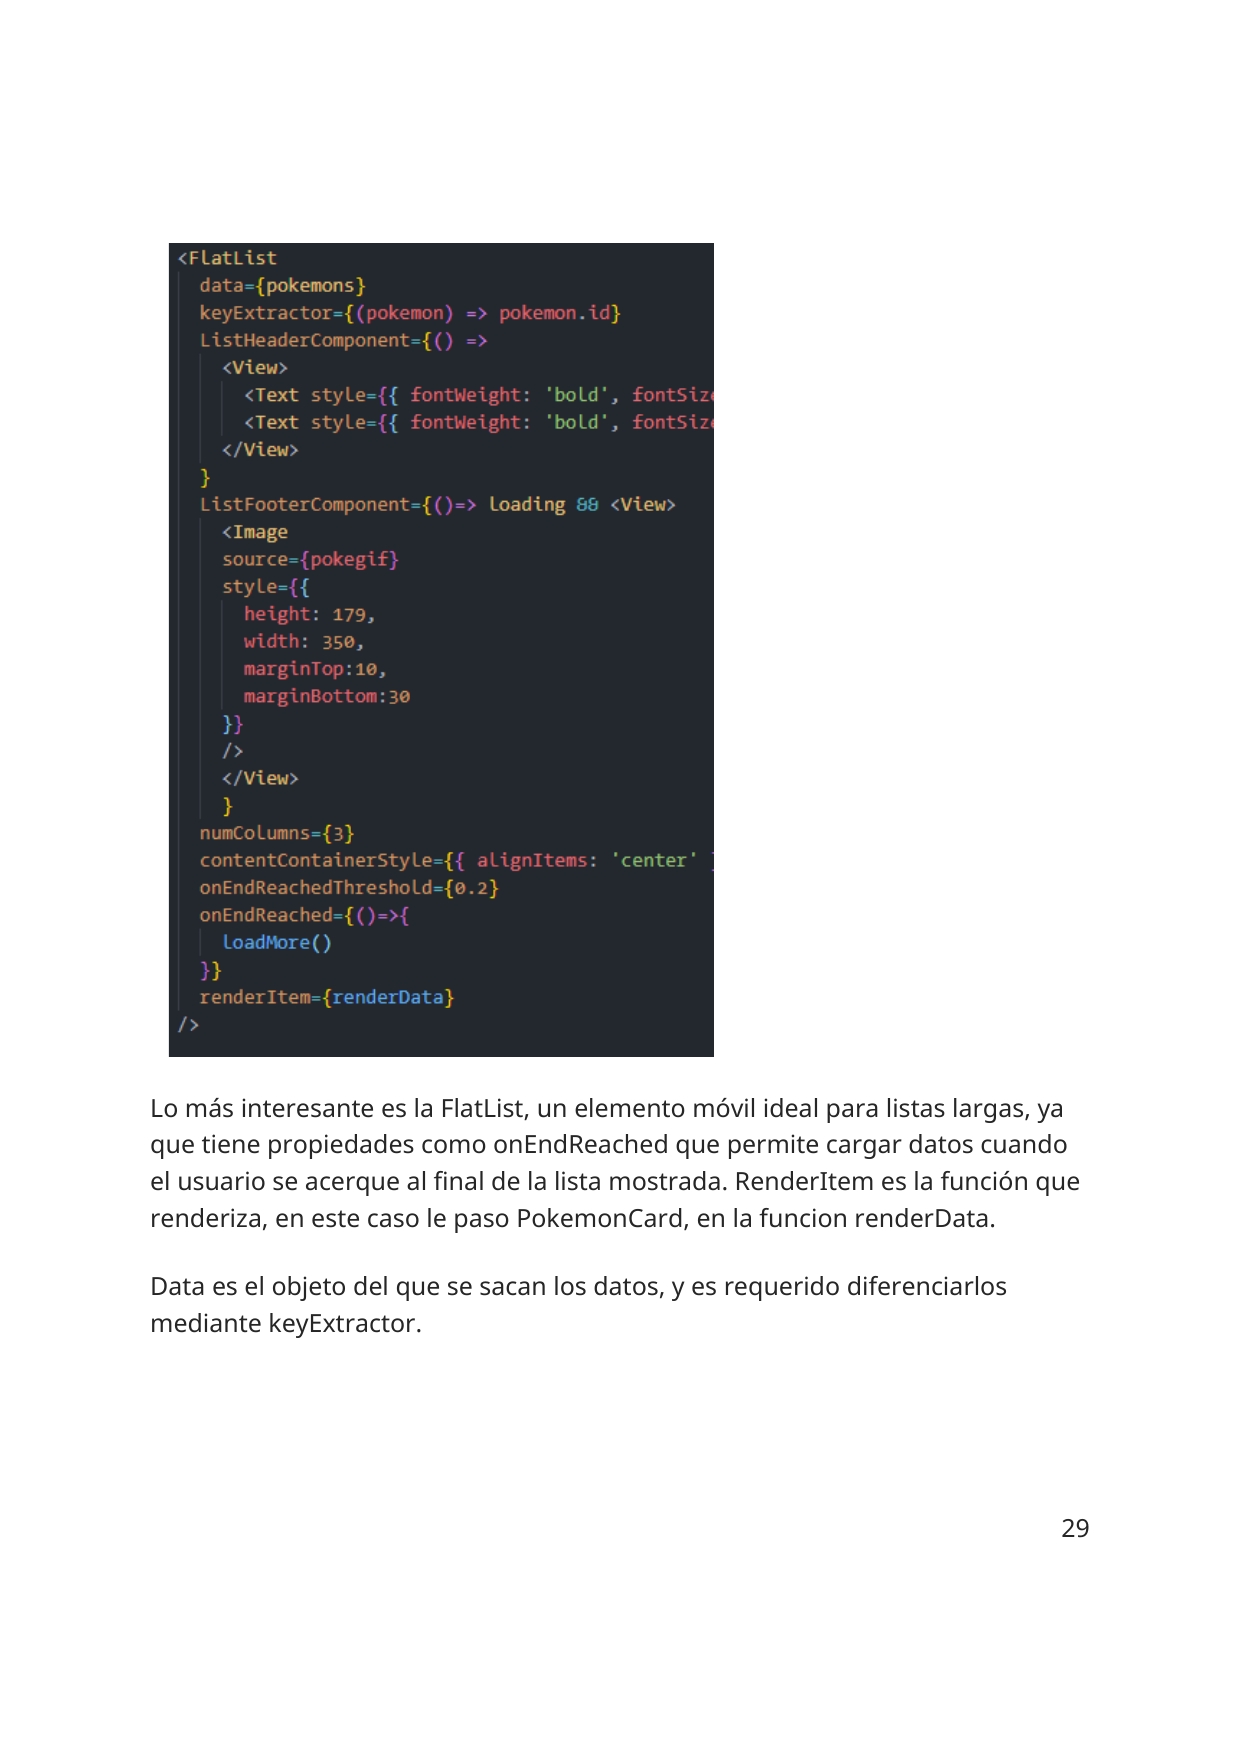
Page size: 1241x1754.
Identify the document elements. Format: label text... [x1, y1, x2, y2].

text Data es el objeto del que se sacan los datos, y es requerido diferenciarlos mediante keyExtractor. [150, 1268, 1090, 1339]
text Lo más interesante es la FlatList, un elemento móvil ideal para listas largas, ya que tiene propiedades como onEndReached que permite cargar datos cuando el usuario se acerque al final de la lista mostrada. RenderItem es la función que renderiza, en este caso le paso PokemonCard, en la funcion renderData. [150, 1090, 1090, 1234]
